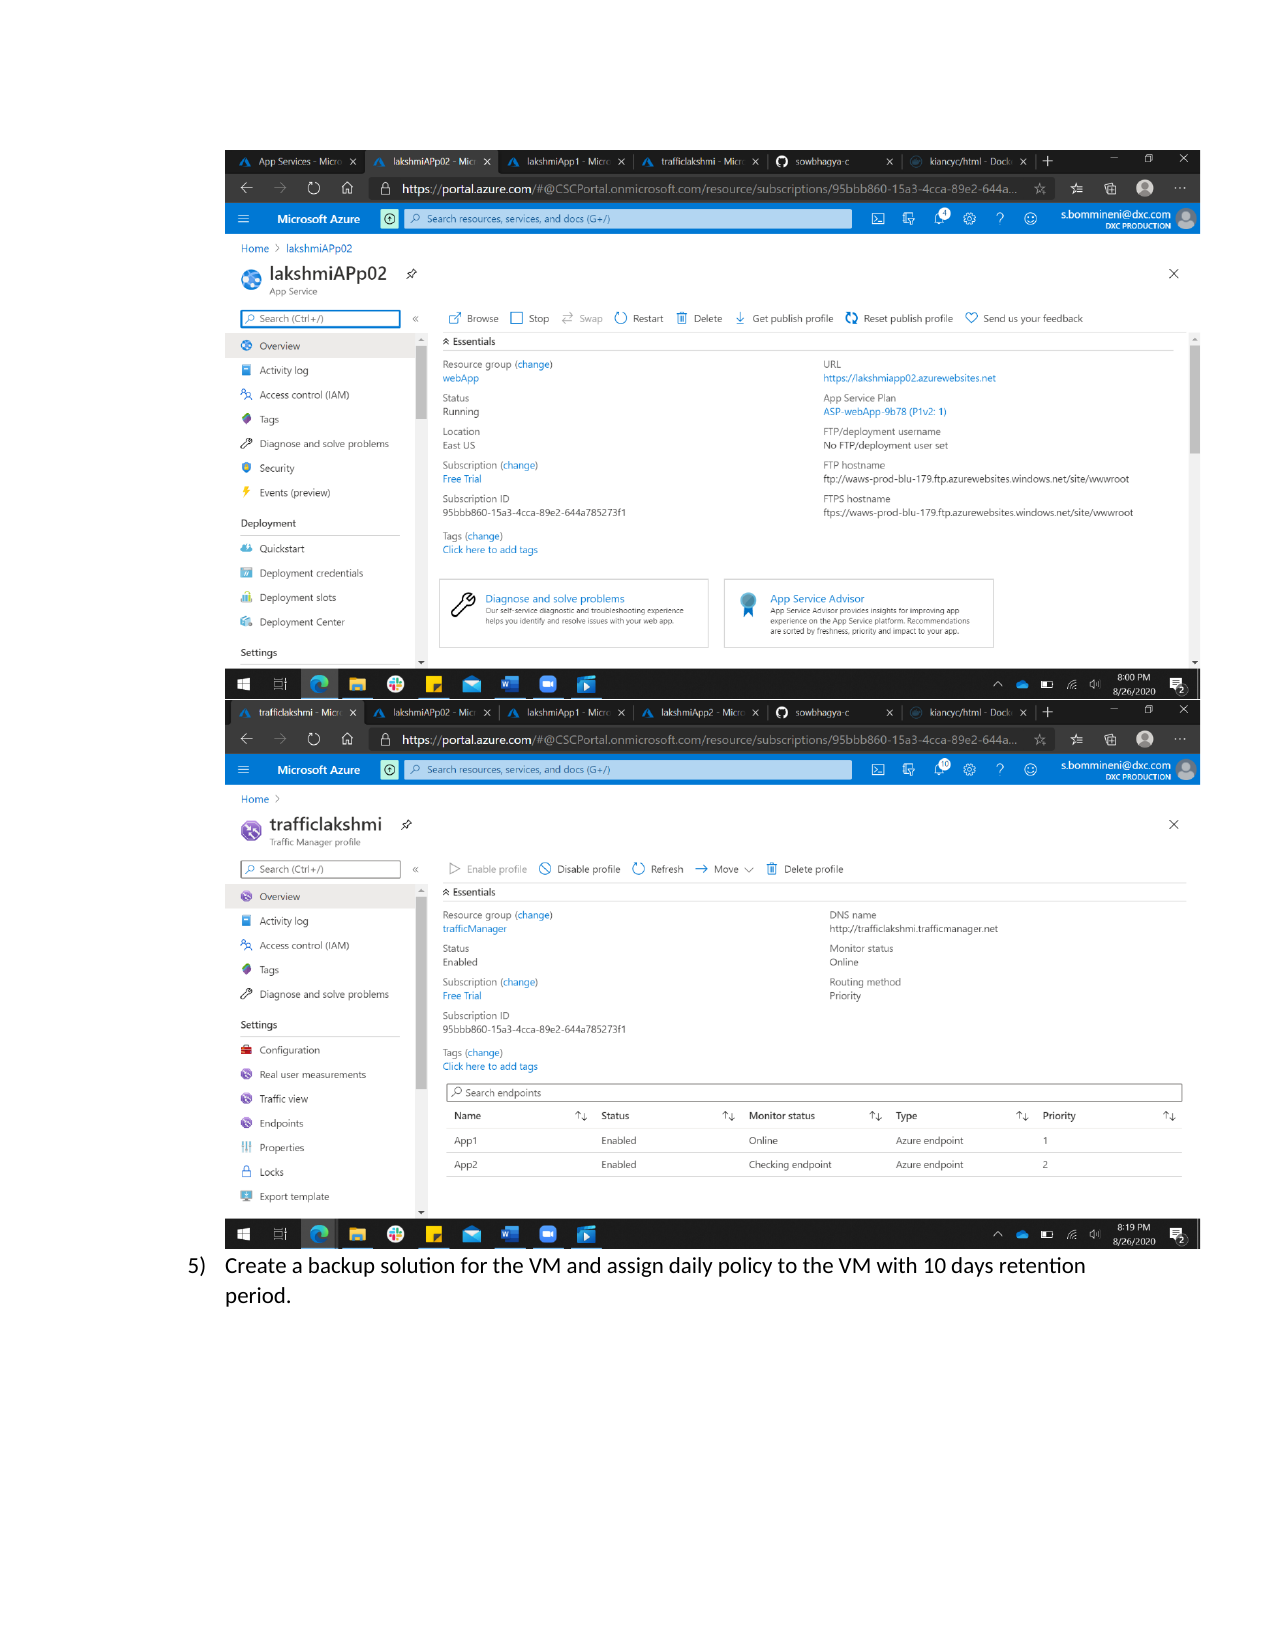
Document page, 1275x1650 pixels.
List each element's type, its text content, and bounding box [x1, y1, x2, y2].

picture [225, 150, 1200, 699]
list Create a backup solution for the VM and assign daily policy to the VM with 10 days retention period. [187, 1251, 1125, 1309]
picture [225, 700, 1200, 1249]
